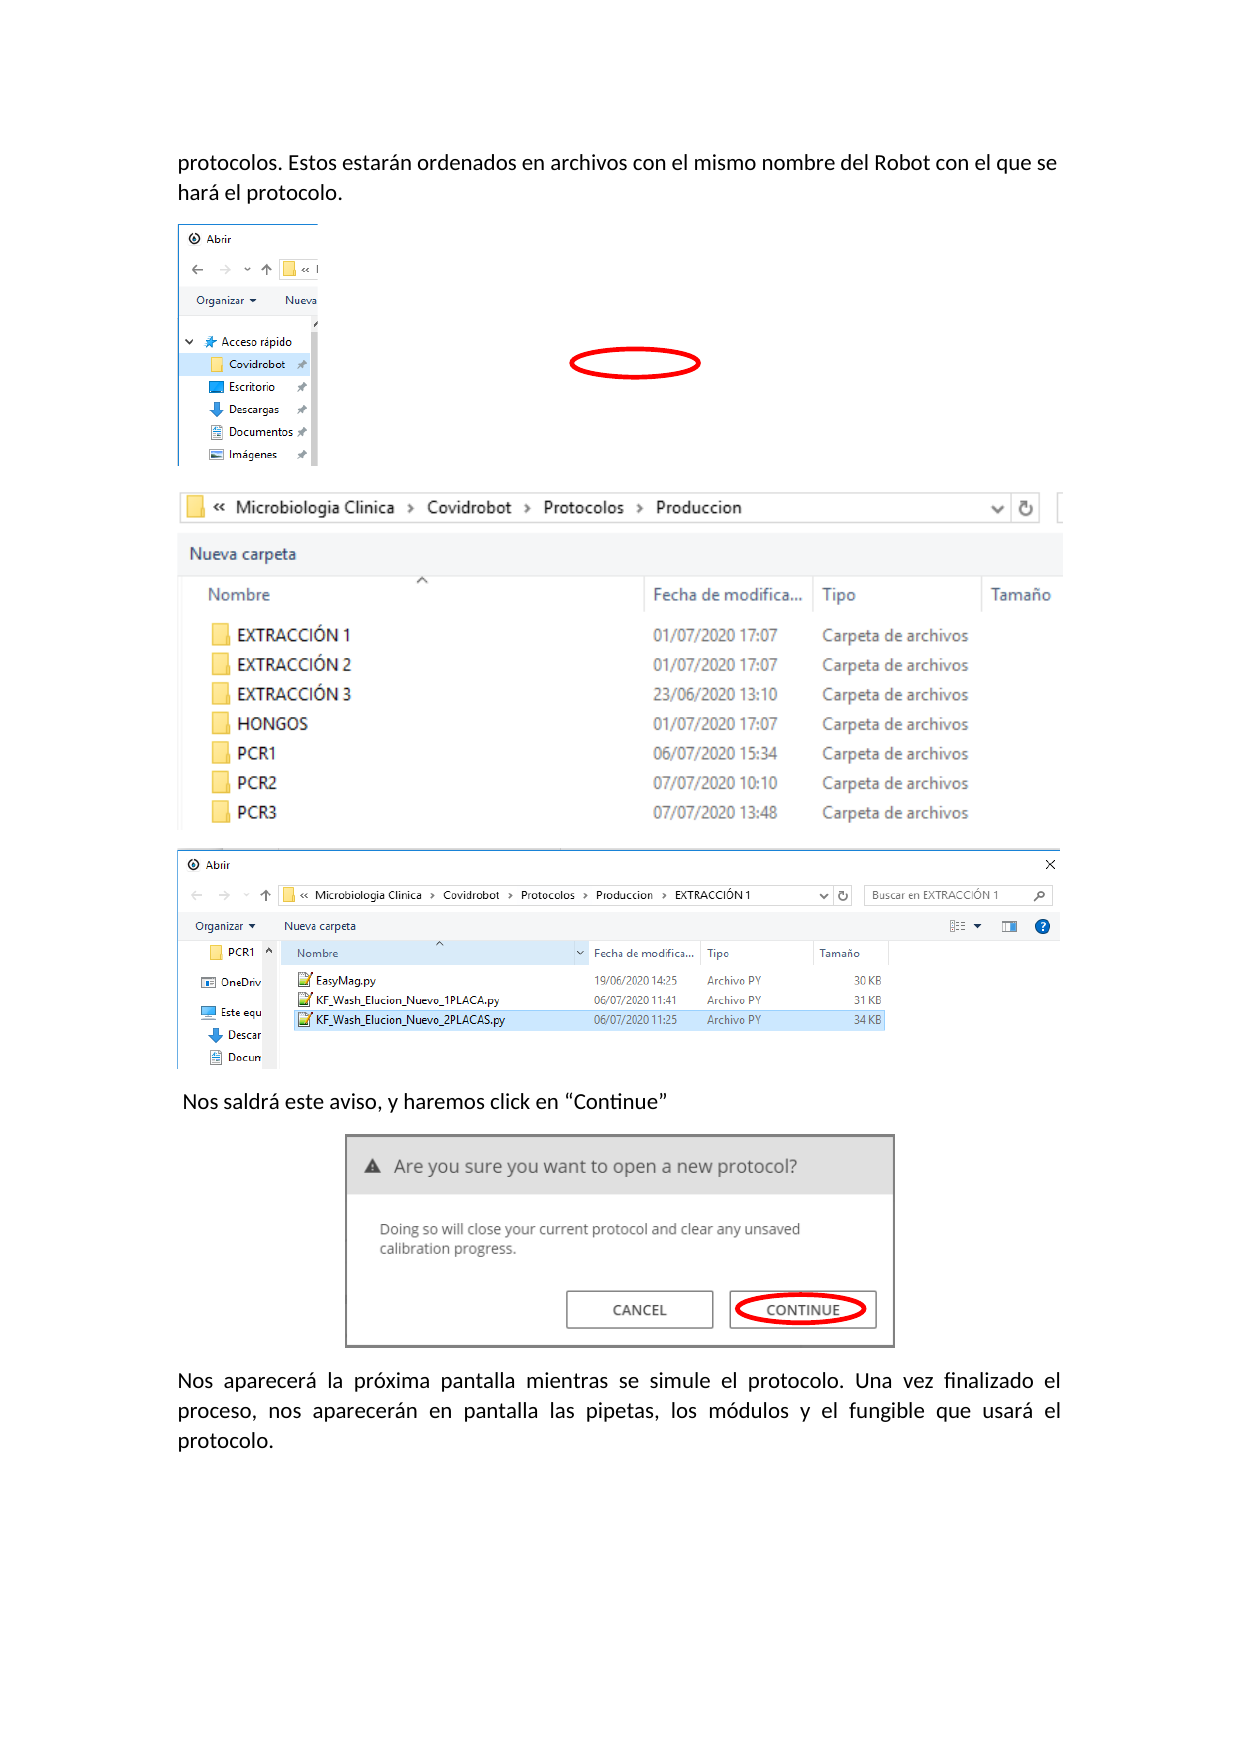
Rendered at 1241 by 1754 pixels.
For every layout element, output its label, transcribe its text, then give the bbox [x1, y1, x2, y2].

picture [345, 1134, 895, 1348]
picture [177, 224, 318, 466]
text Nos saldrá este aviso, y haremos click en “Continue” [177, 1087, 1063, 1116]
picture [177, 484, 1063, 830]
text Nos aparecerá la próxima pantalla mientras se simule el protocolo. Una vez finalizado el proceso, nos aparecerán en pantalla las pipetas, los módulos y el fungible que usará el protocolo. [177, 1366, 1063, 1454]
picture [177, 848, 1060, 1069]
